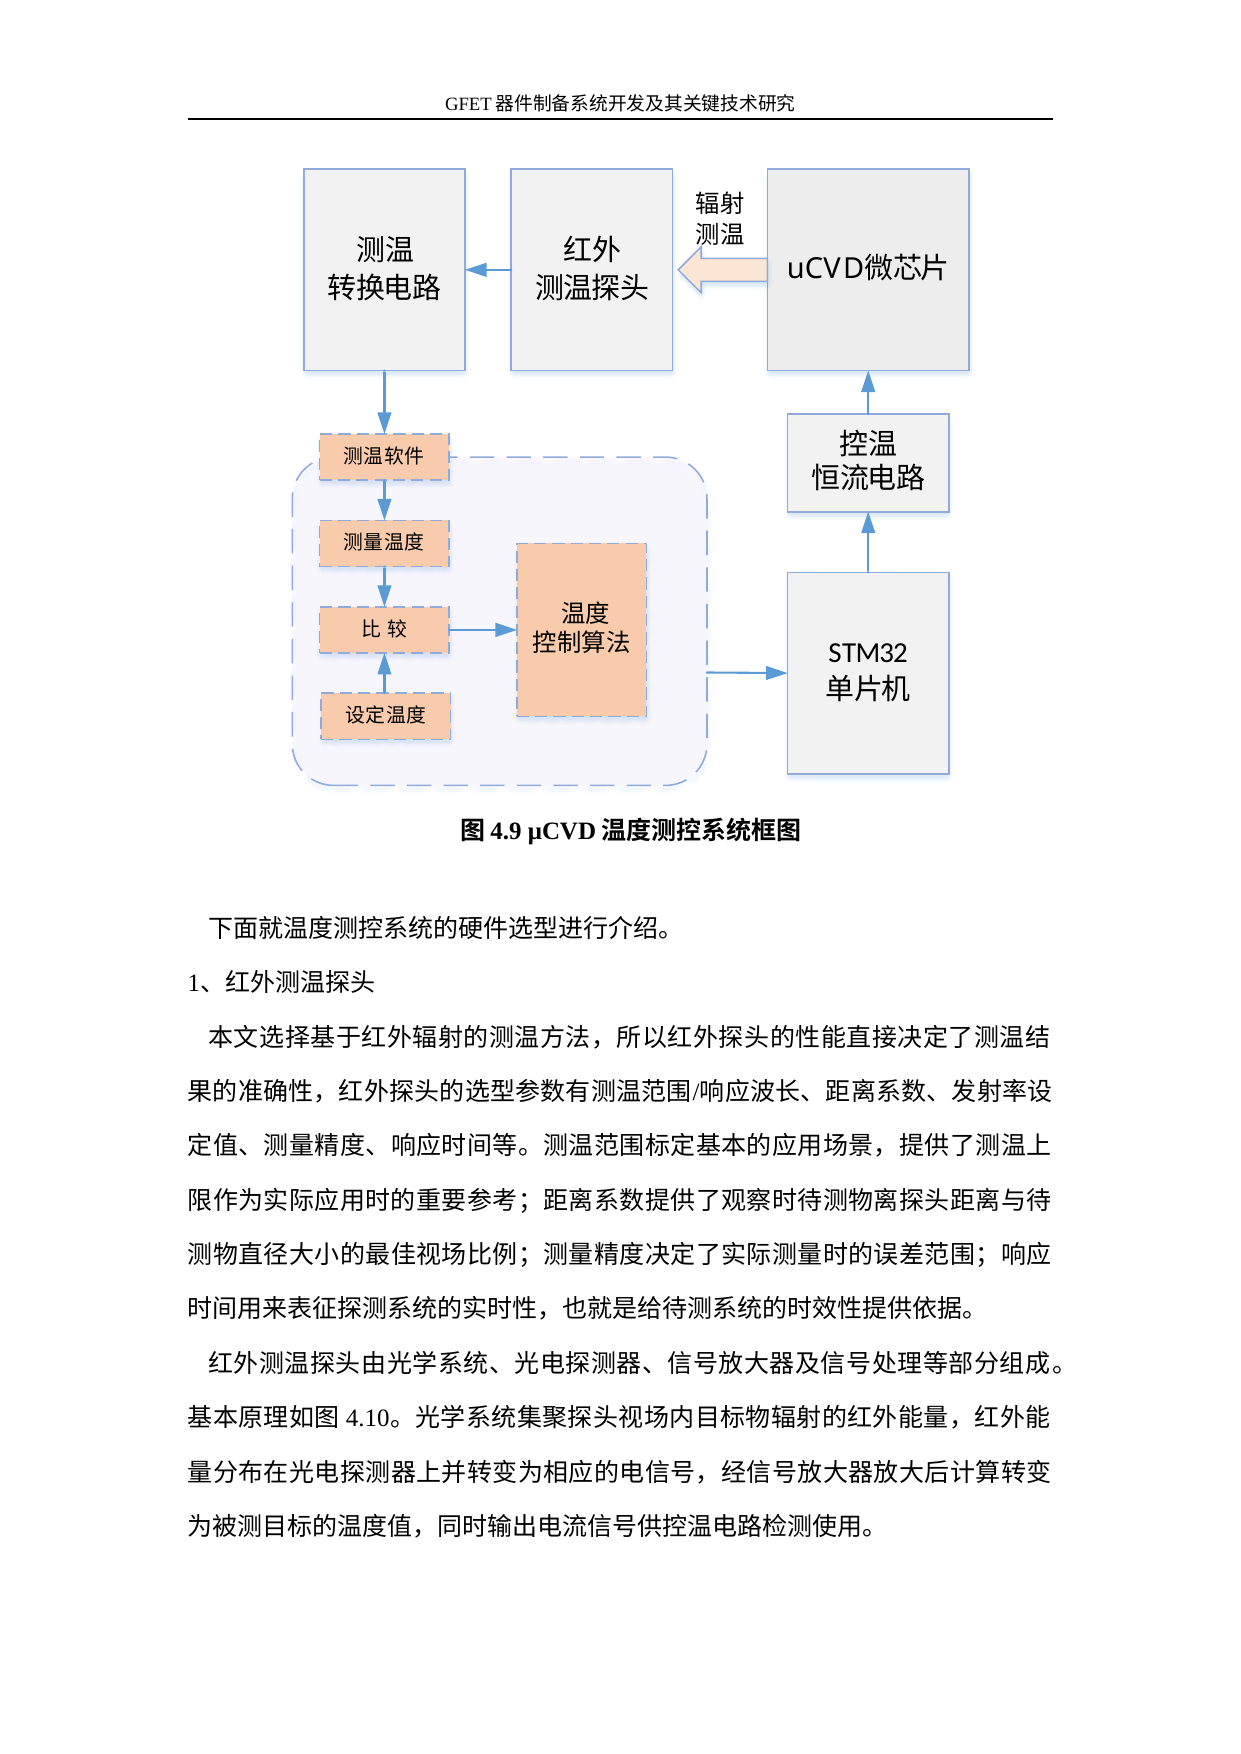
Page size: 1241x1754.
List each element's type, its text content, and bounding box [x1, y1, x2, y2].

text 下面就温度测控系统的硬件选型进行介绍。 [187, 908, 1053, 944]
text 图4.9 μCVD温度测控系统框图 [187, 811, 1053, 847]
text 红外测温探头由光学系统、光电探测器、信号放大器及信号处理等部分组成。基本原理如图4.10。光学系统集聚探头视场内目标物辐射的红外能量，红外能量分布在光电探测器上并转变为相应的电信号，经信号放大器放大后计算转变为被测目标的温度值，同时输出电流信号供控温电路检测使用。 [187, 1343, 1053, 1543]
text 本文选择基于红外辐射的测温方法，所以红外探头的性能直接决定了测温结果的准确性，红外探头的选型参数有测温范围/响应波长、距离系数、发射率设定值、测量精度、响应时间等。测温范围标定基本的应用场景，提供了测温上限作为实际应用时的重要参考；距离系数提供了观察时待测物离探头距离与待测物直径大小的最佳视场比例；测量精度决定了实际测量时的误差范围；响应时间用来表征探测系统的实时性，也就是给待测系统的时效性提供依据。 [187, 1017, 1053, 1325]
list 红外测温探头 [187, 963, 1053, 999]
